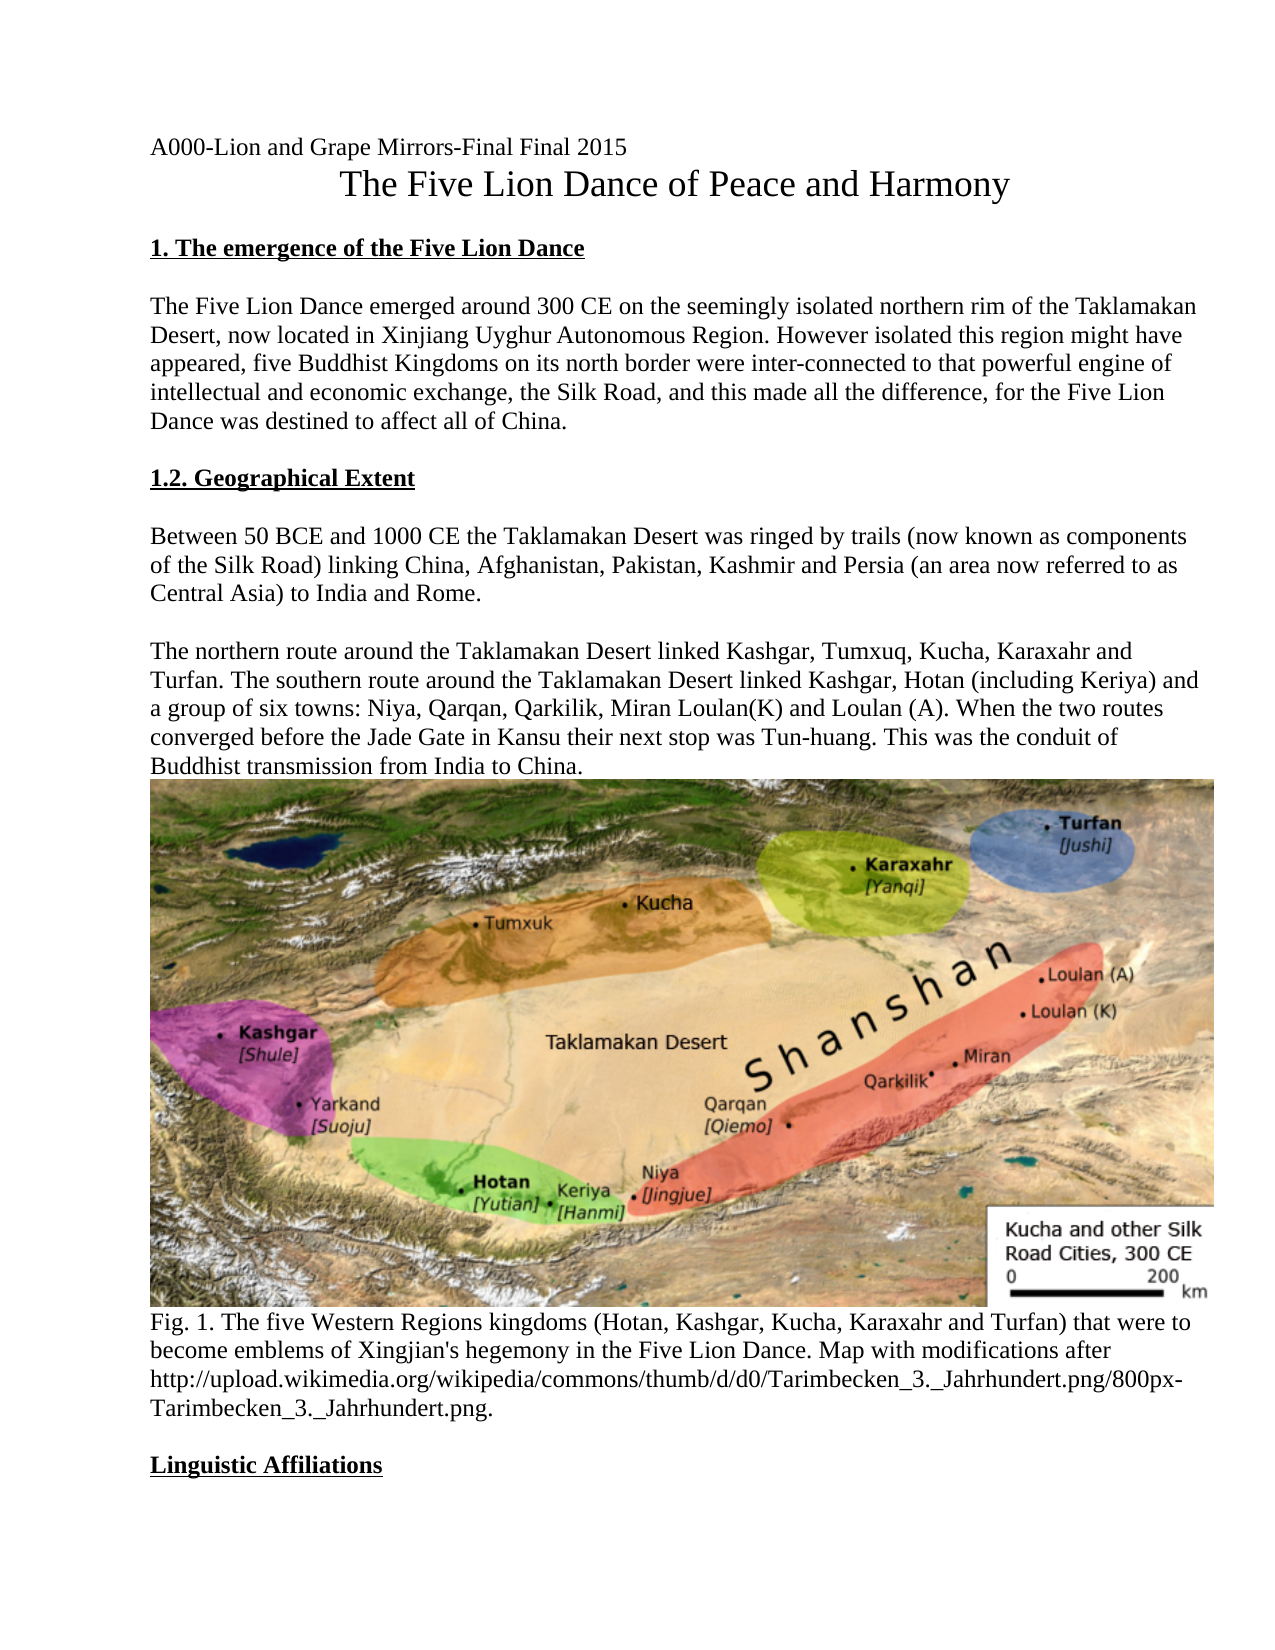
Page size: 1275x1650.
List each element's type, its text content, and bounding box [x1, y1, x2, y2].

text 1.2. Geographical Extent [150, 463, 1200, 492]
text The northern route around the Taklamakan Desert linked Kashgar, Tumxuq, Kucha, Karaxahr and Turfan. The southern route around the Taklamakan Desert linked Kashgar, Hotan (including Keriya) and a group of six towns: Niya, Qarqan, Qarkilik, Miran Loulan(K) and Loulan (A). When the two routes converged before the Jade Gate in their next stop was Tun-huang. This was the conduit of Buddhist transmission from to . [150, 636, 1200, 779]
text Between 50 BCE and 1000 CE the Taklamakan Desert was ringed by trails (now known as components of the Silk Road) linking China, Afghanistan, Pakistan, Kashmir and Persia (an area now referred to as Central Asia) to India and Rome. [150, 521, 1200, 607]
subtitle The Five Lion Dance emerged around 300 CE on the seemingly isolated northern rim of the Taklamakan Desert, now located in Xinjiang Uyghur Autonomous Region. However isolated this region might have appeared, five Buddhist Kingdoms on its north border were inter-connected to that powerful engine of intellectual and economic exchange, the Silk Road, and this made all the difference, for the Five Lion Dance was destined to affect all of China. [150, 291, 1200, 435]
text The Five Lion Dance of Peace and Harmony [150, 161, 1200, 204]
text A000-Lion and Grape Mirrors-Final Final 2015 [150, 132, 1200, 161]
text 1. The emergence of the Five Lion Dance [150, 233, 1200, 262]
picture [150, 779, 1214, 1307]
text Fig. 1. The five Western Regions kingdoms (Hotan, Kashgar, Kucha, Karaxahr and Turfan) that were to become emblems of Xingjian's hegemony in the Five Lion Dance. Map with modifications after http://upload.wikimedia.org/wikipedia/commons/thumb/d/d0/Tarimbecken_3._Jahrhundert.png/800px-Tarimbecken_3._Jahrhundert.png. [150, 1307, 1200, 1422]
text Linguistic Affiliations [150, 1451, 1200, 1479]
